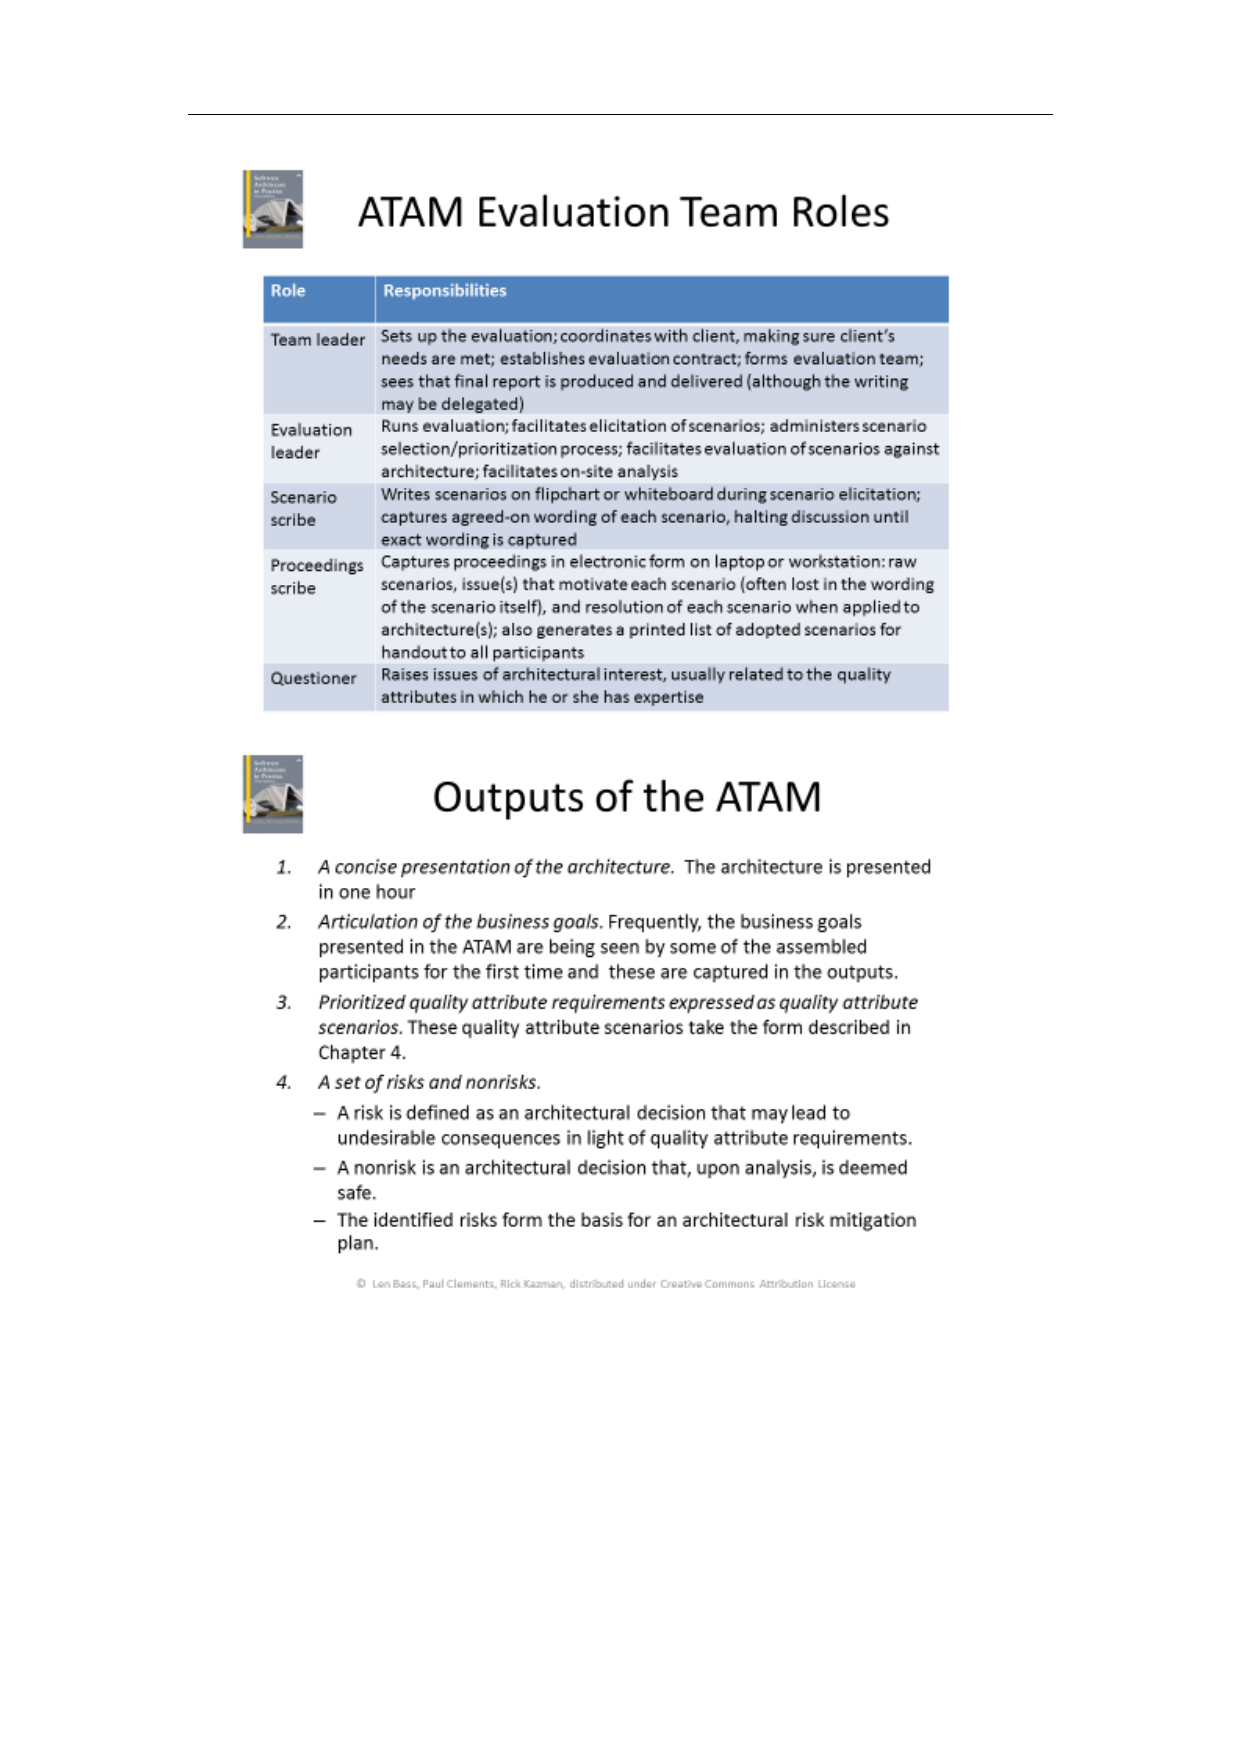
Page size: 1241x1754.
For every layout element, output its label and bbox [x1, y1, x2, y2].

picture [231, 162, 982, 725]
picture [231, 747, 982, 1310]
